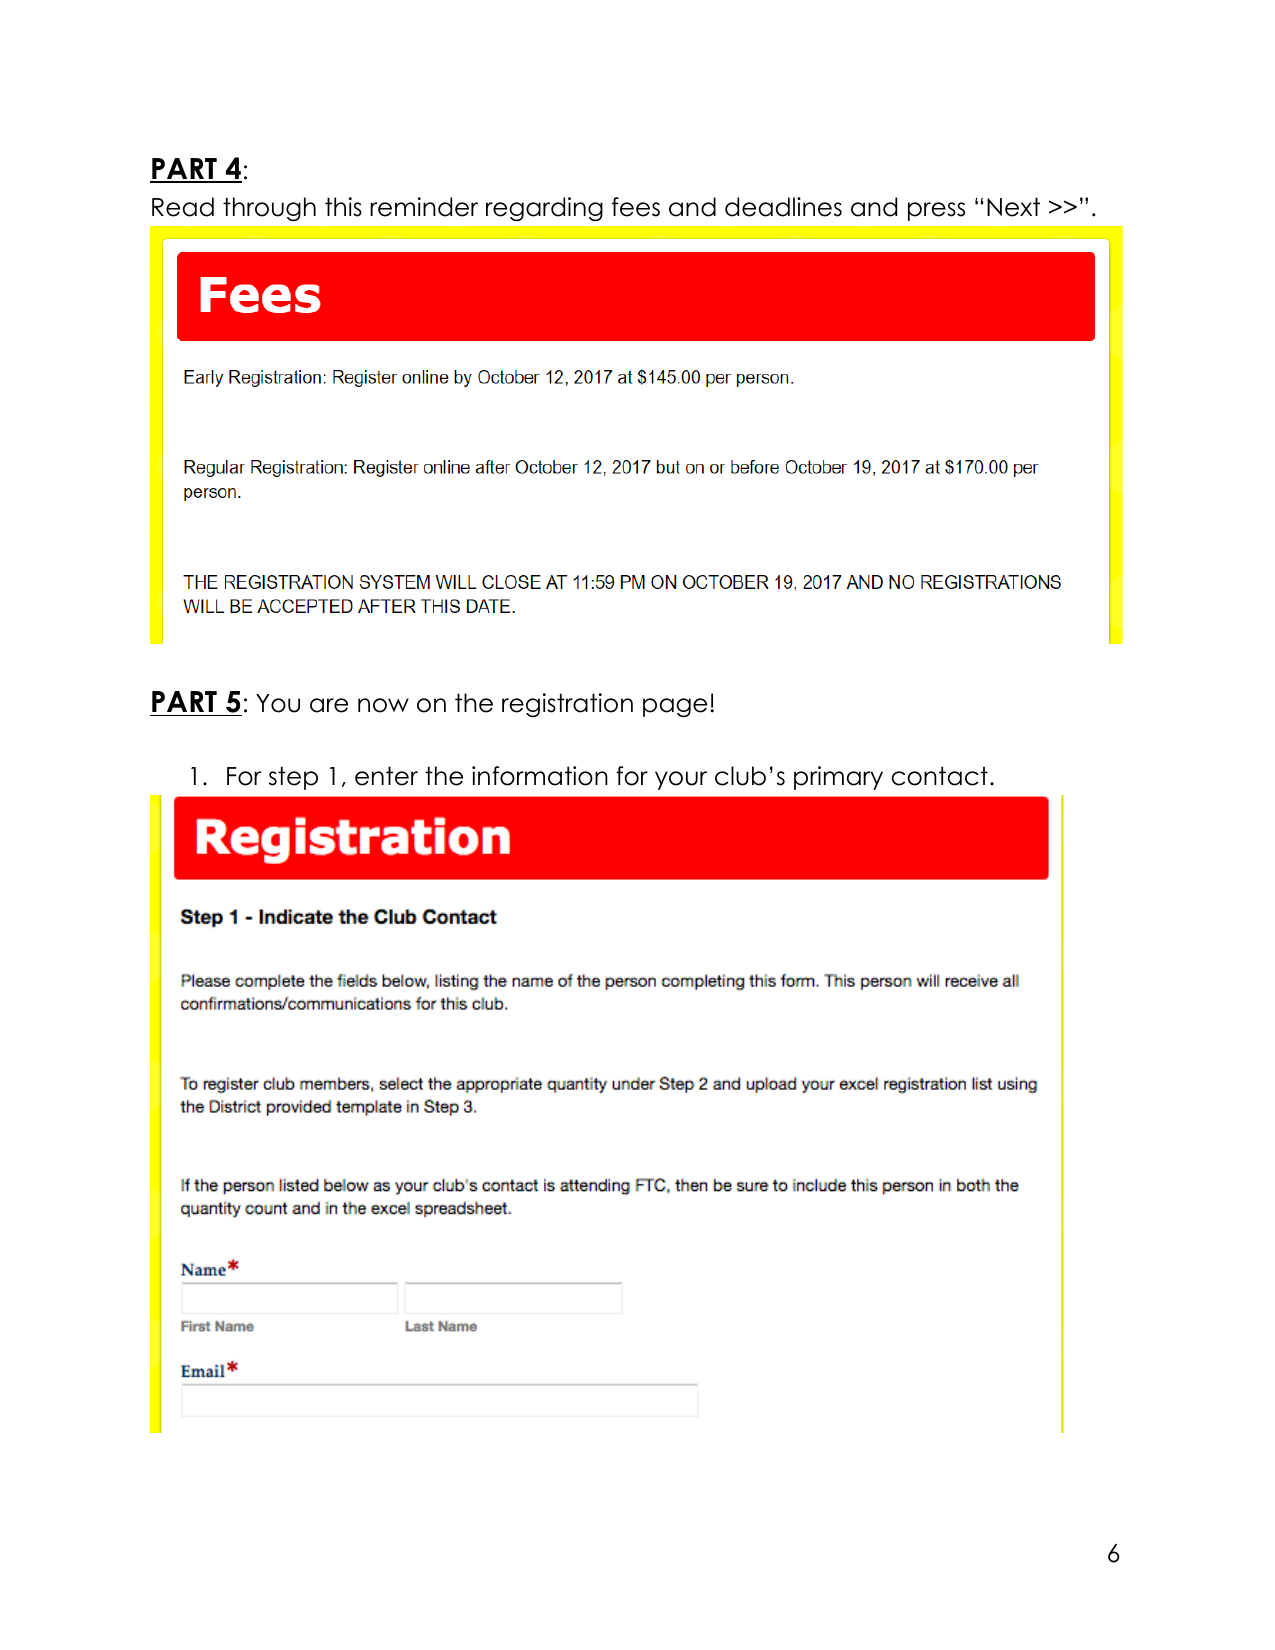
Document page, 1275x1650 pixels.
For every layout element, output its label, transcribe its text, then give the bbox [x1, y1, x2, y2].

picture [150, 226, 1123, 644]
text PART 5: You are now on the registration page! [150, 683, 1125, 719]
text Read through this reminder regarding fees and deadlines and press “Next >>”. [150, 191, 1125, 222]
picture [150, 795, 1064, 1433]
text PART 4: [150, 150, 1125, 186]
list For step 1, enter the information for your club’s primary contact. [187, 760, 1125, 790]
